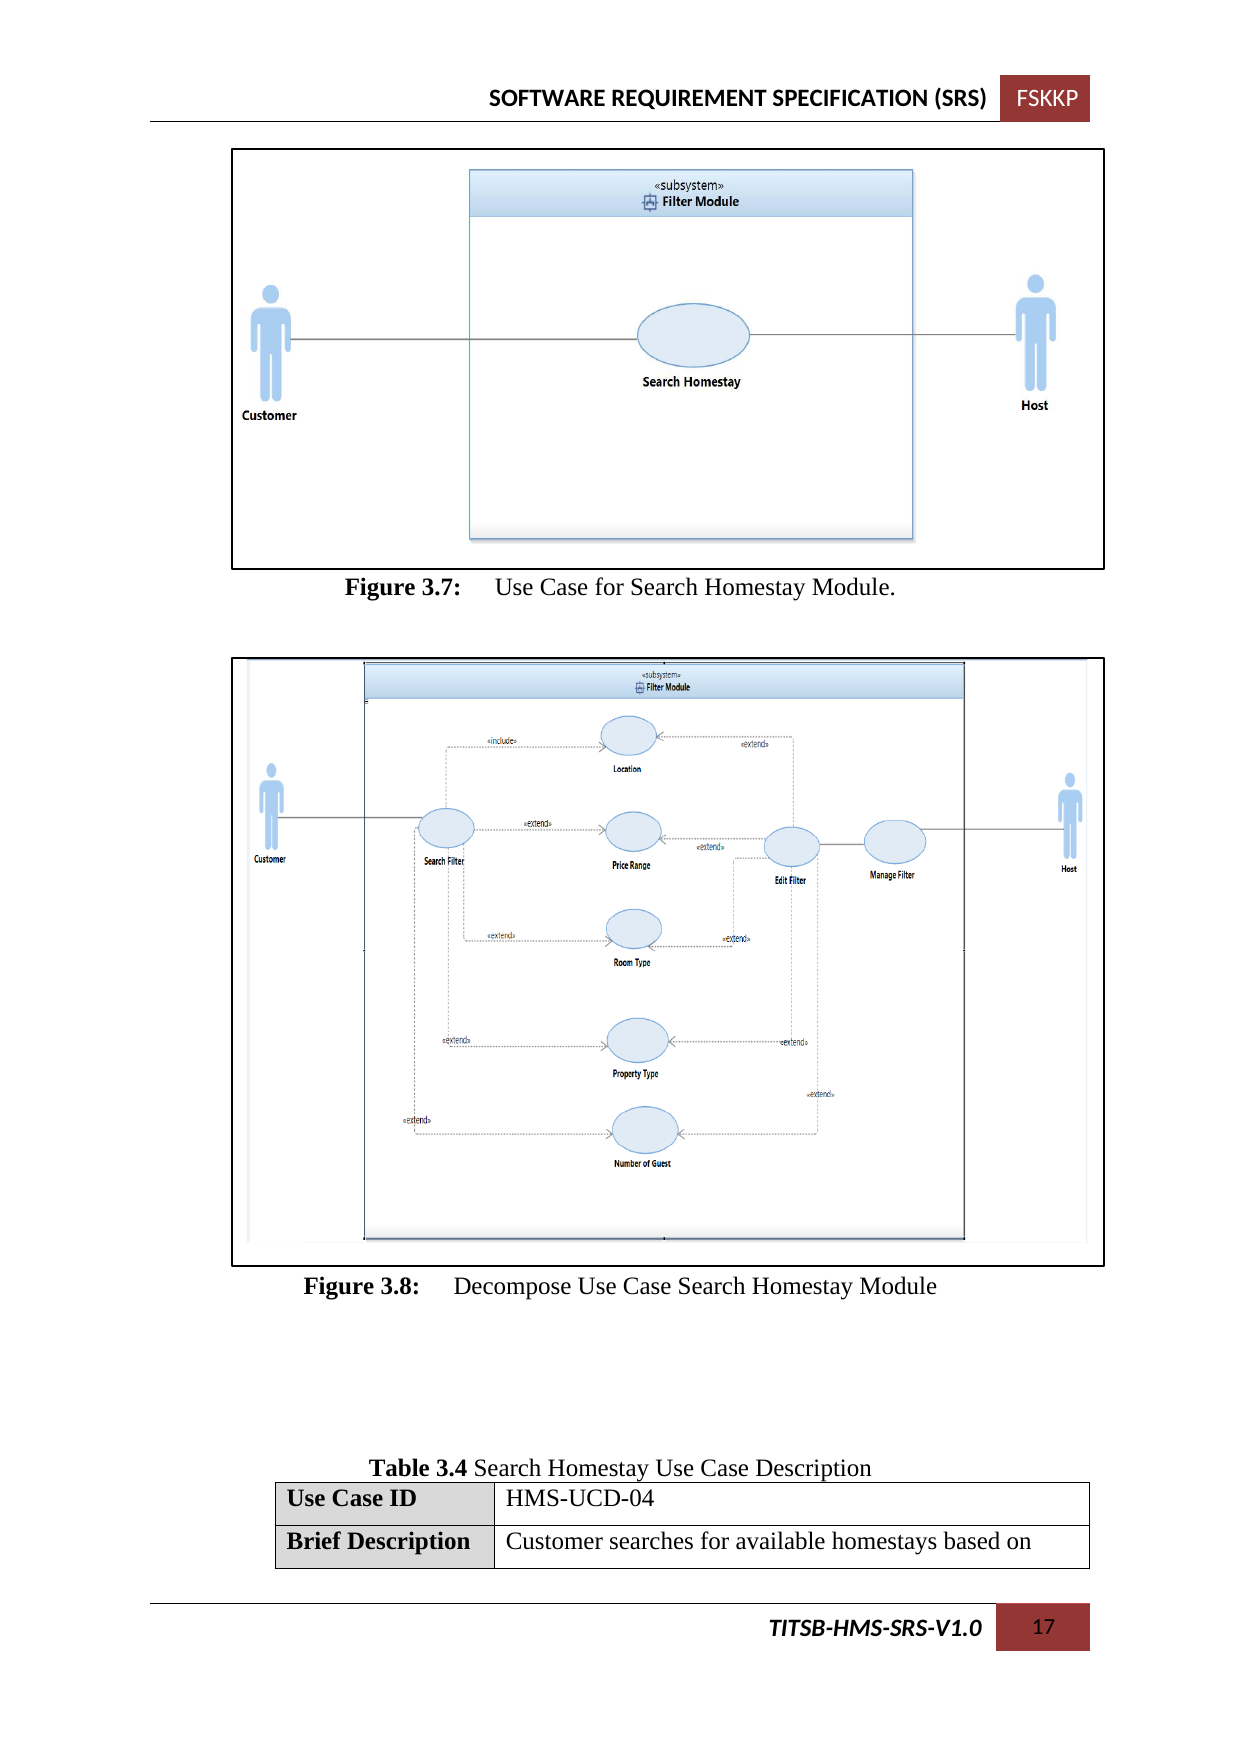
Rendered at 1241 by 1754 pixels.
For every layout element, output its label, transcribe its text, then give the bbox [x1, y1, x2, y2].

text Figure 3.7: Use Case for Search Homestay Module. [150, 572, 1090, 601]
table_header HMS-UCD-04 [495, 1483, 1089, 1525]
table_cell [495, 1526, 1089, 1568]
text Table 3.4 Search Homestay Use Case Description [150, 1453, 1090, 1482]
picture [246, 659, 1088, 1243]
table_header Use Case ID [276, 1483, 494, 1525]
table_cell Brief Description [276, 1526, 494, 1568]
text Figure 3.8: Decompose Use Case Search Homestay Module [150, 1271, 1090, 1300]
picture [236, 150, 1060, 544]
